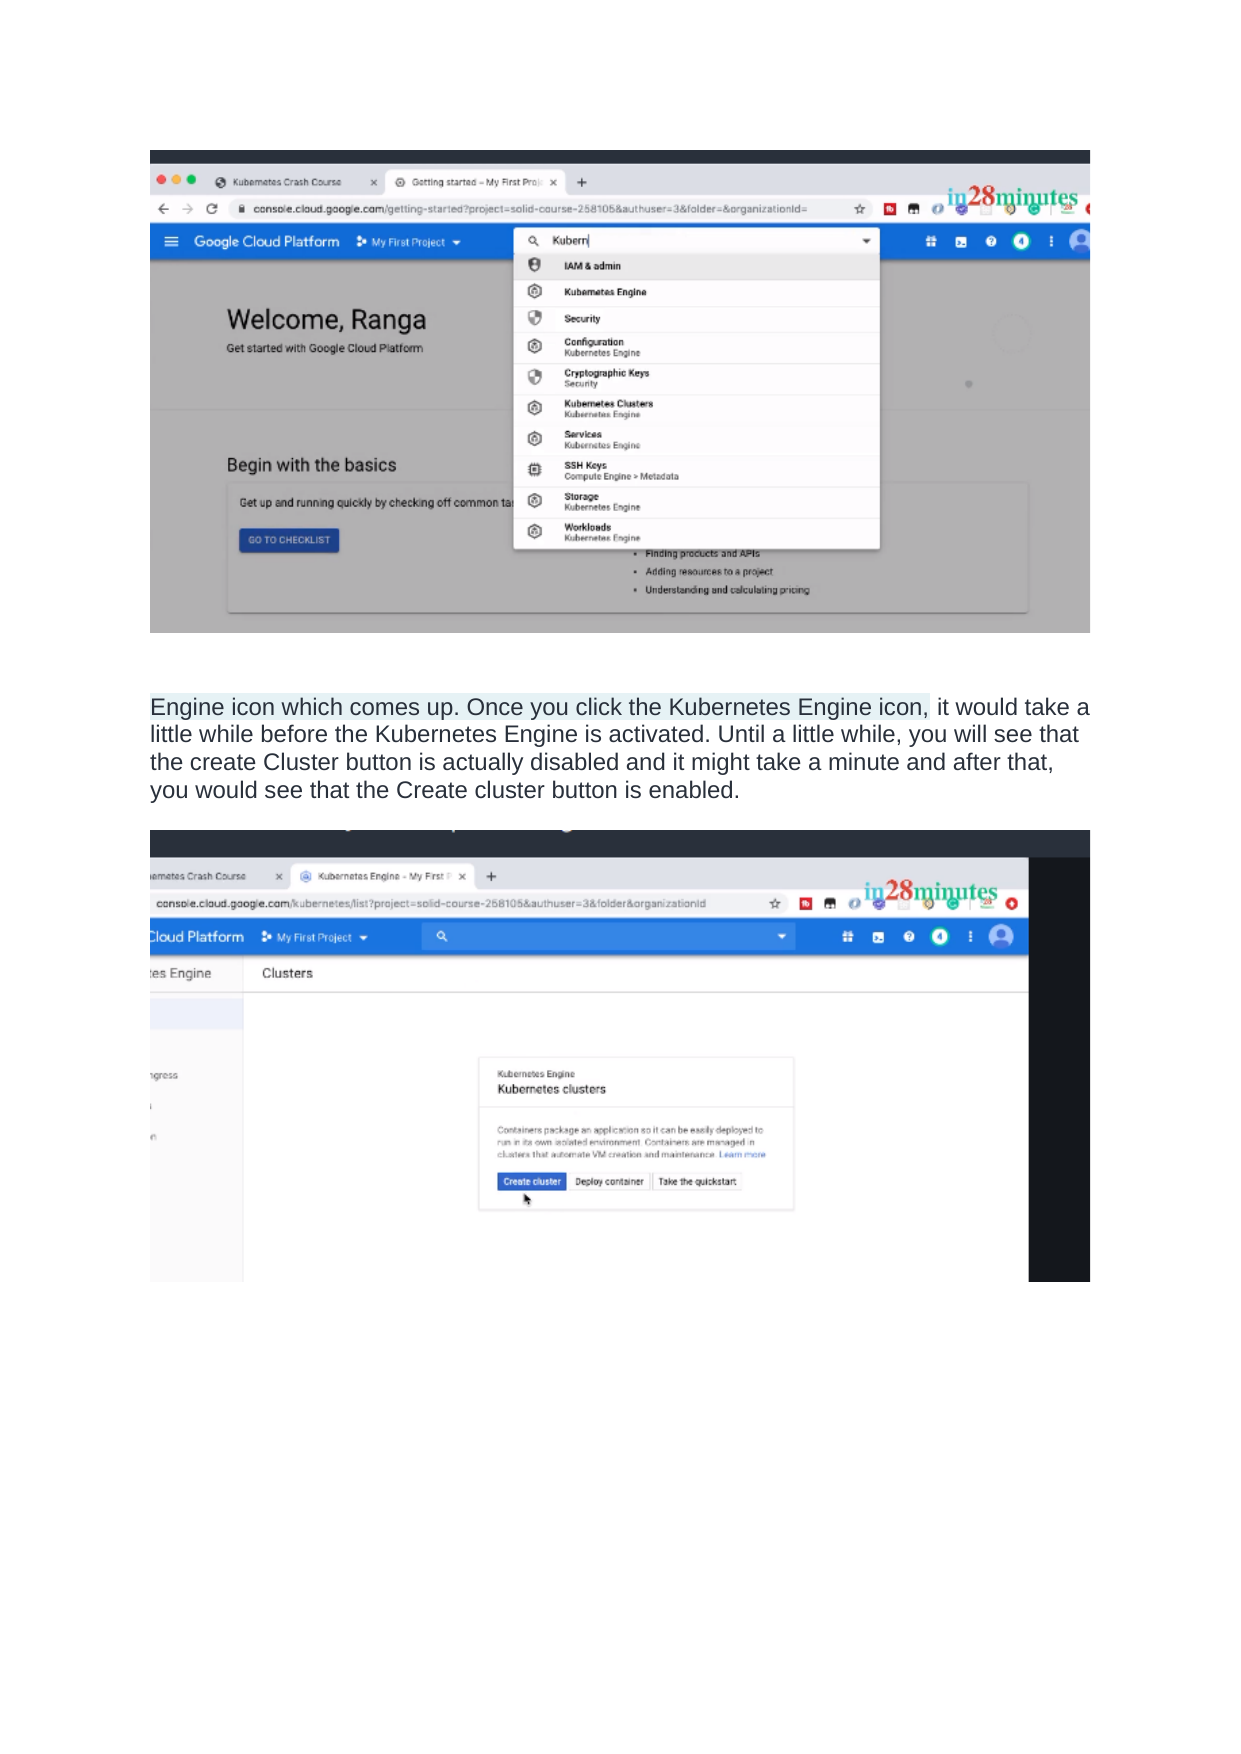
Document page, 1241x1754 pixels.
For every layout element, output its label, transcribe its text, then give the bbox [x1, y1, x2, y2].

text Engine icon which comes up. Once you click the Kubernetes Engine icon, it would take a little while before the Kubernetes Engine is activated. Until a little while, you will see that the create Cluster button is actually disabled and it might take a minute and after that, you would see that the Create cluster button is enabled. [150, 693, 1090, 803]
picture [150, 830, 1091, 1282]
picture [150, 150, 1091, 633]
